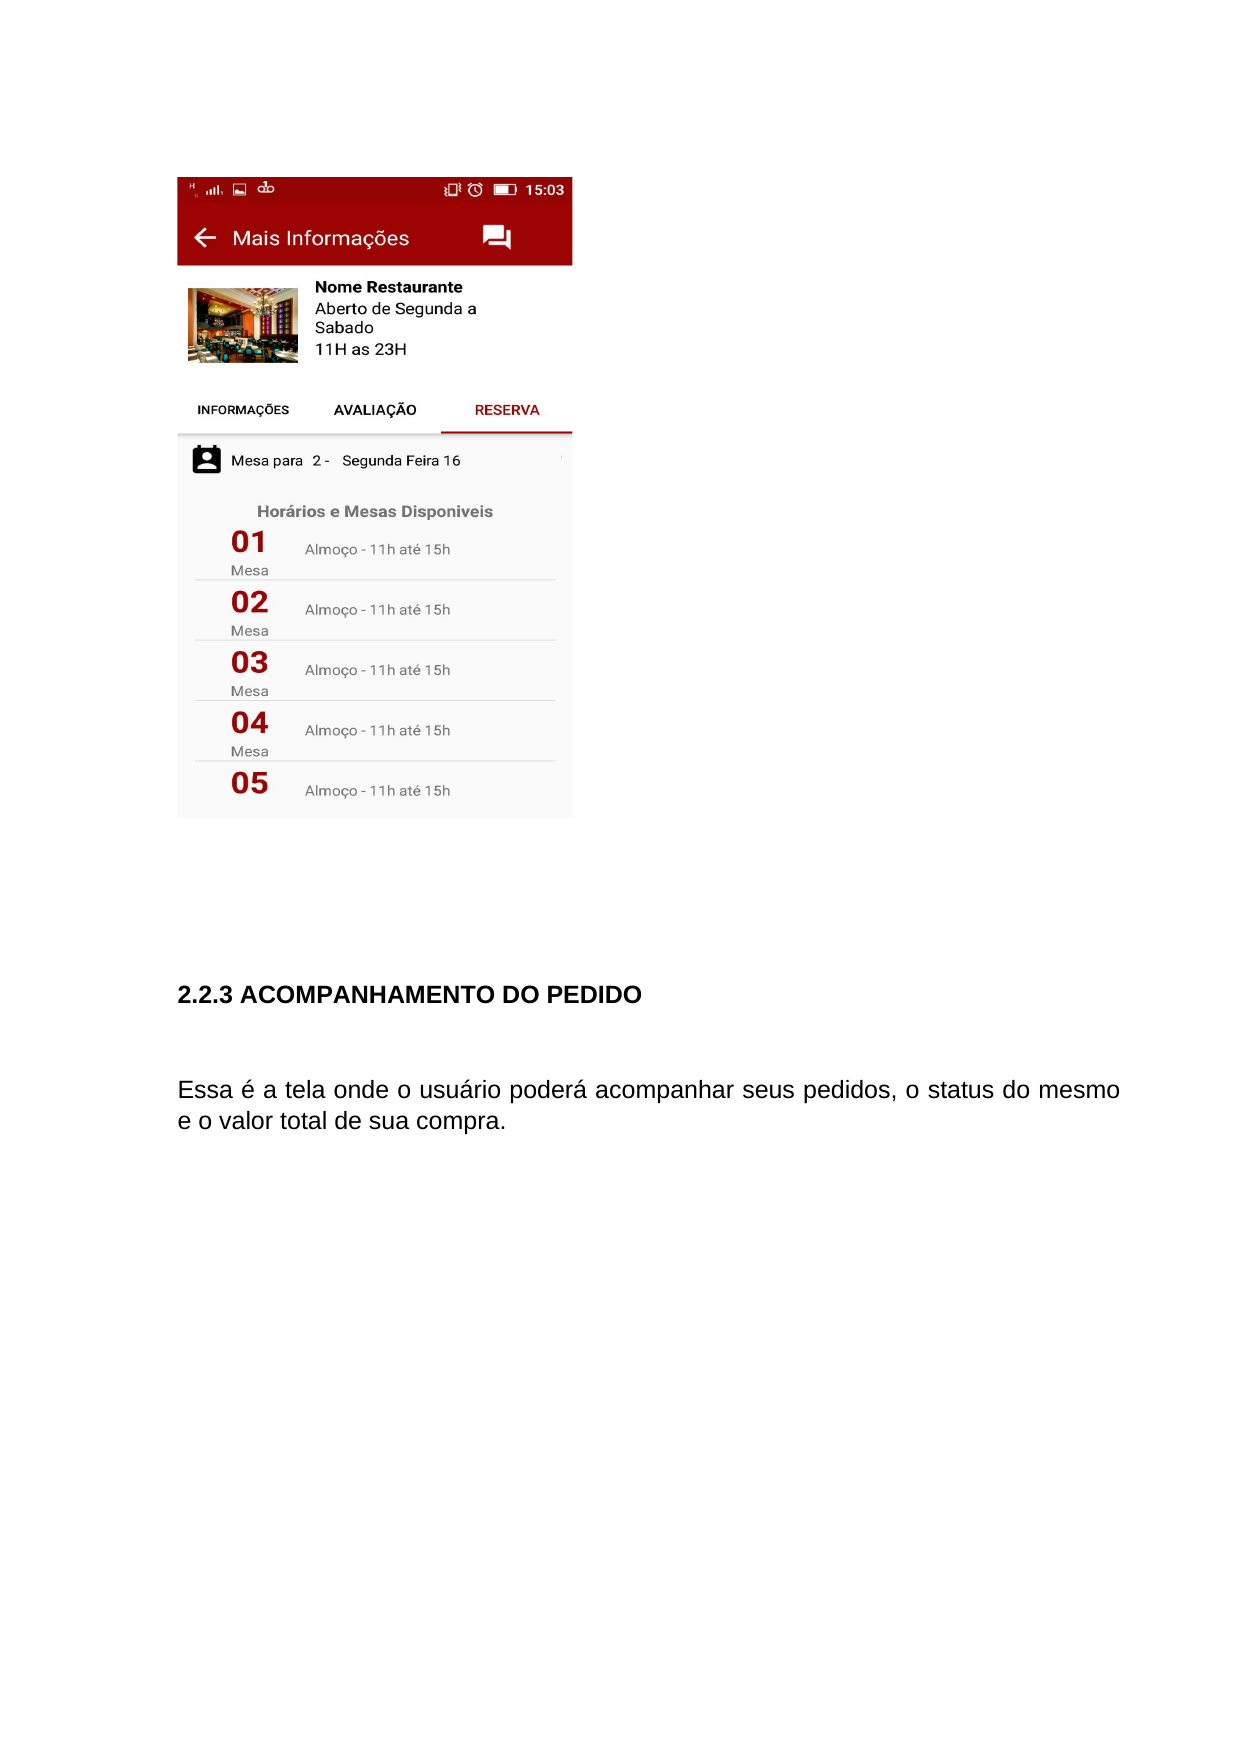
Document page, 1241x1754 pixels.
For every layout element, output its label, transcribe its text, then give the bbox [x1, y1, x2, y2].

picture [177, 177, 573, 818]
text Essa é a tela onde o usuário poderá acompanhar seus pedidos, o status do mesmo e o valor total de sua compra. [177, 1075, 1122, 1135]
text 2.2.3 ACOMPANHAMENTO DO PEDIDO [177, 980, 1122, 1008]
